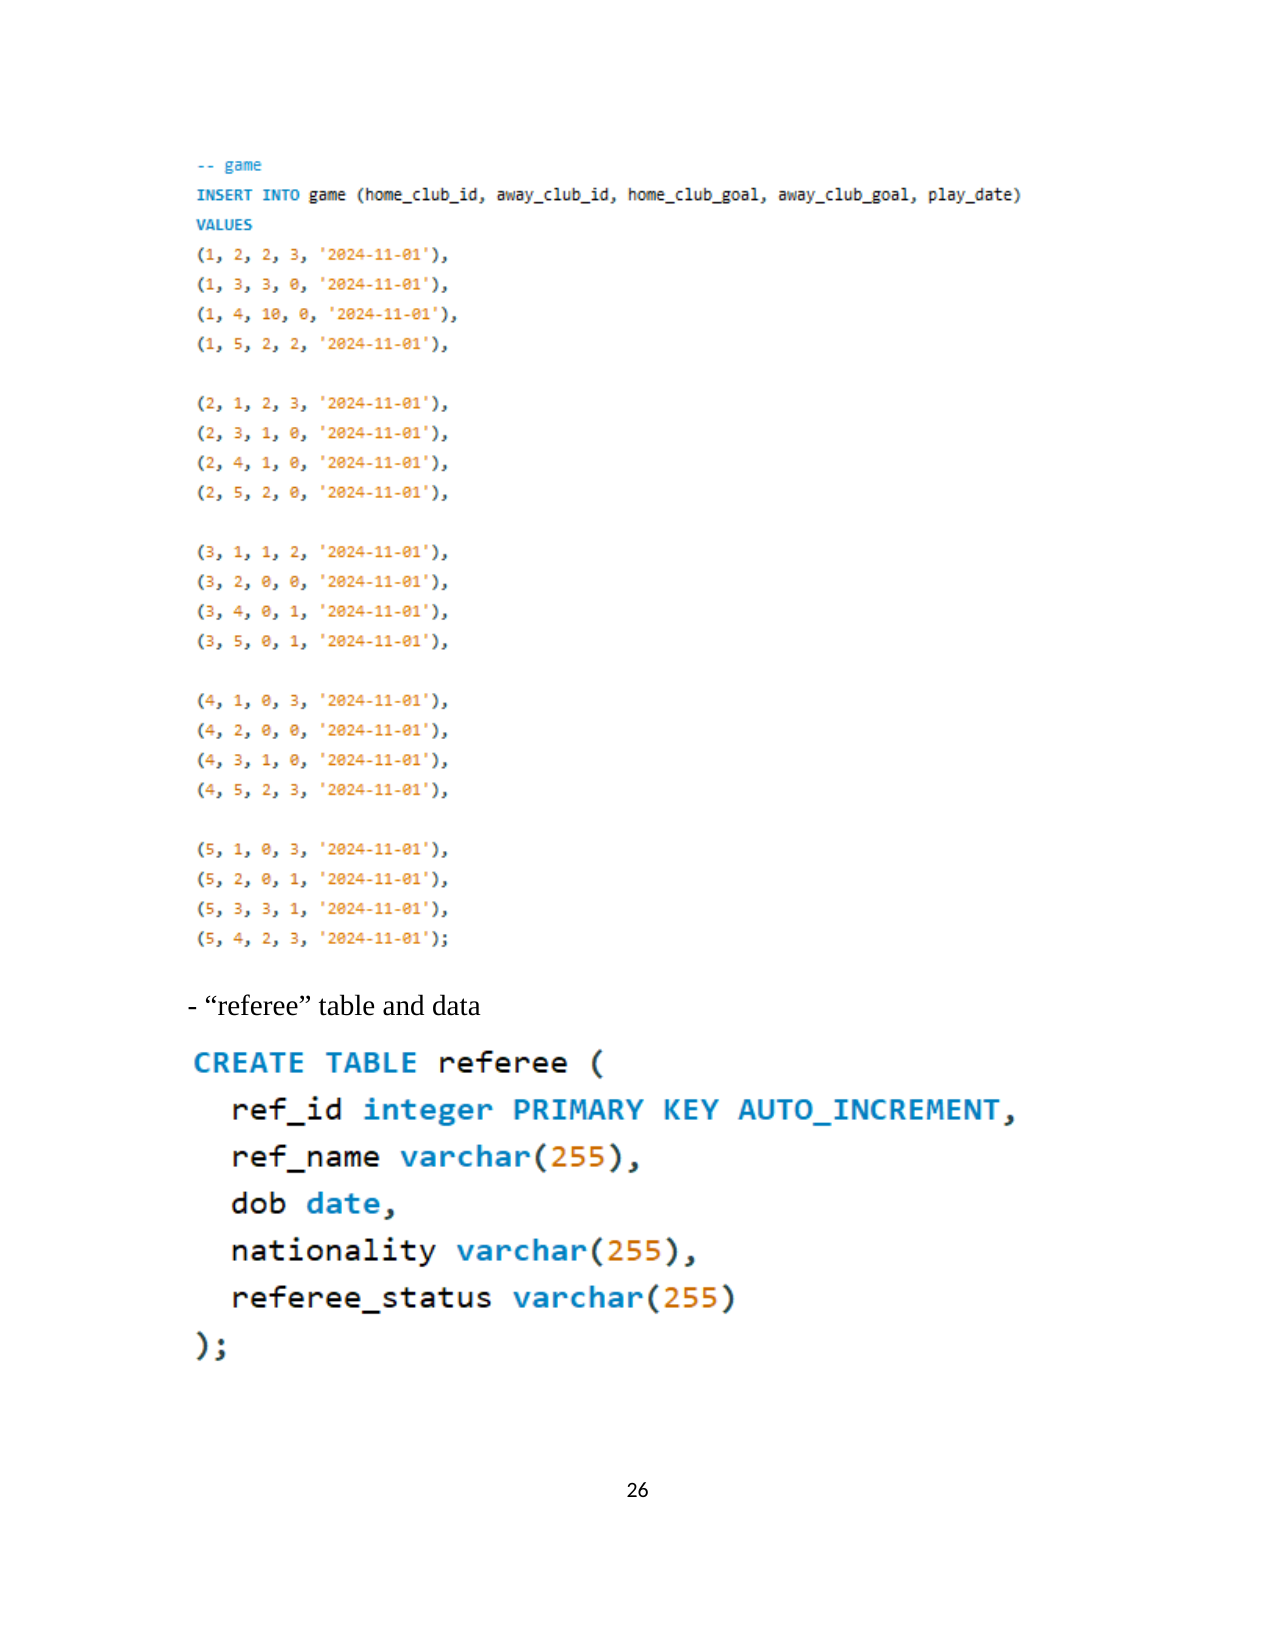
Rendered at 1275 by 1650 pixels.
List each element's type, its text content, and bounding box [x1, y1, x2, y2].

picture [187, 150, 1044, 969]
text - “referee” table and data [187, 988, 1125, 1021]
picture [187, 1040, 1037, 1383]
